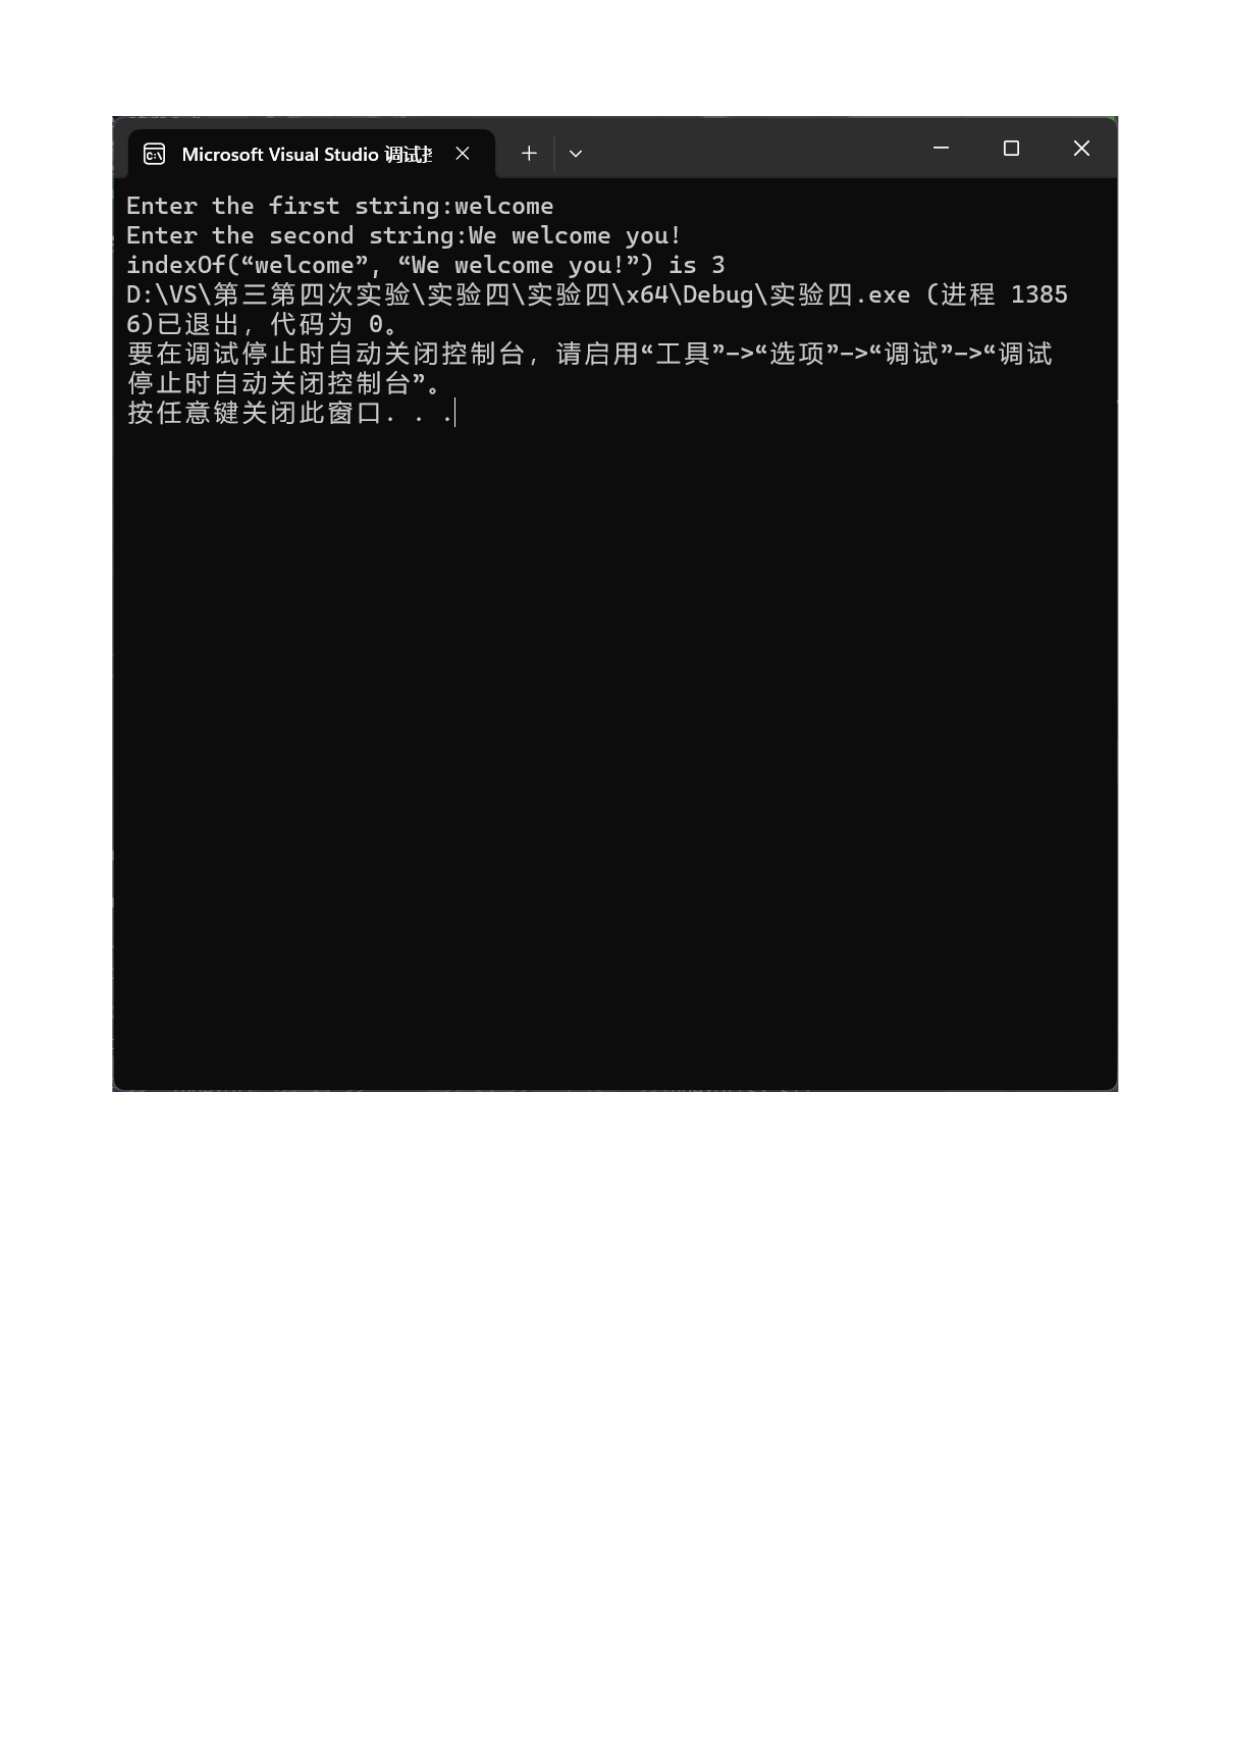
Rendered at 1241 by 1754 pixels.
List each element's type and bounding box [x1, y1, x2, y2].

picture [112, 116, 1119, 1092]
